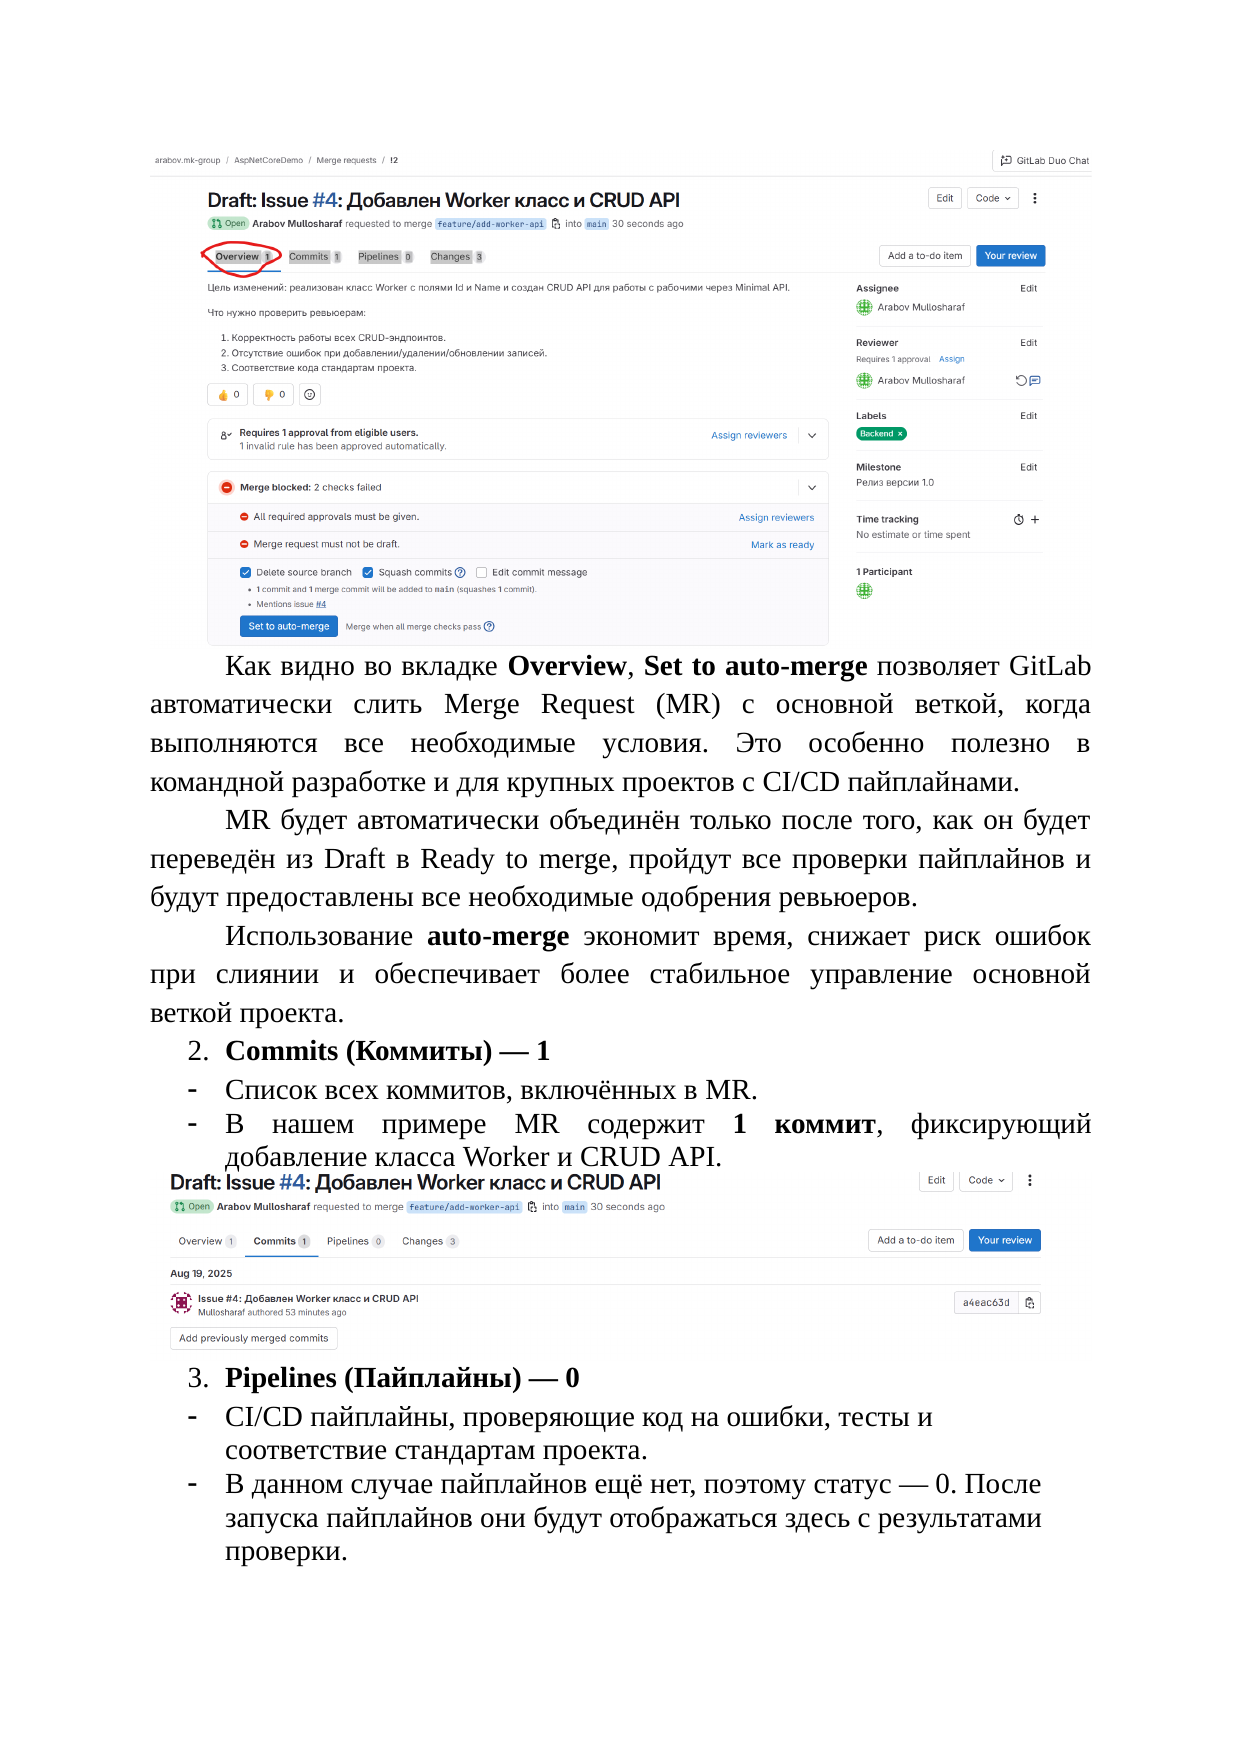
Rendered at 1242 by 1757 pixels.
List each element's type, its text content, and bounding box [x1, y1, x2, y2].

text Как видно во вкладке Overview, Set to auto-merge позволяет GitLab автоматически слить Merge Request (MR) с основной веткой, когда выполняются все необходимые условия. Это особенно полезно в командной разработке и для крупных проектов с CI/CD пайплайнами. [150, 649, 1092, 797]
list В данном случае пайплайнов ещё нет, поэтому статус — 0. После запуска пайплайнов они будут отображаться здесь с результатами проверки. [187, 1466, 1092, 1567]
text MR будет автоматически объединён только после того, как он будет переведён из Draft в Ready to merge, пройдут все проверки пайплайнов и будут предоставлены все необходимые одобрения ревьюеров. [150, 802, 1092, 913]
list Pipelines (Пайплайны) — 0 [187, 1361, 1092, 1394]
list CI/CD пайплайны, проверяющие код на ошибки, тесты и соответствие стандартам проекта. [187, 1399, 1092, 1466]
text Использование auto-merge экономит время, снижает риск ошибок при слиянии и обеспечивает более стабильное управление основной веткой проекта. [150, 918, 1092, 1028]
picture [150, 1172, 1092, 1361]
list Список всех коммитов, включённых в MR. [187, 1072, 1092, 1106]
list Commits (Коммиты) — 1 [187, 1033, 1092, 1067]
list В нашем примере MR содержит 1 коммит, фиксирующий добавление класса Worker и CRUD API. [187, 1106, 1092, 1172]
picture [150, 150, 1092, 649]
